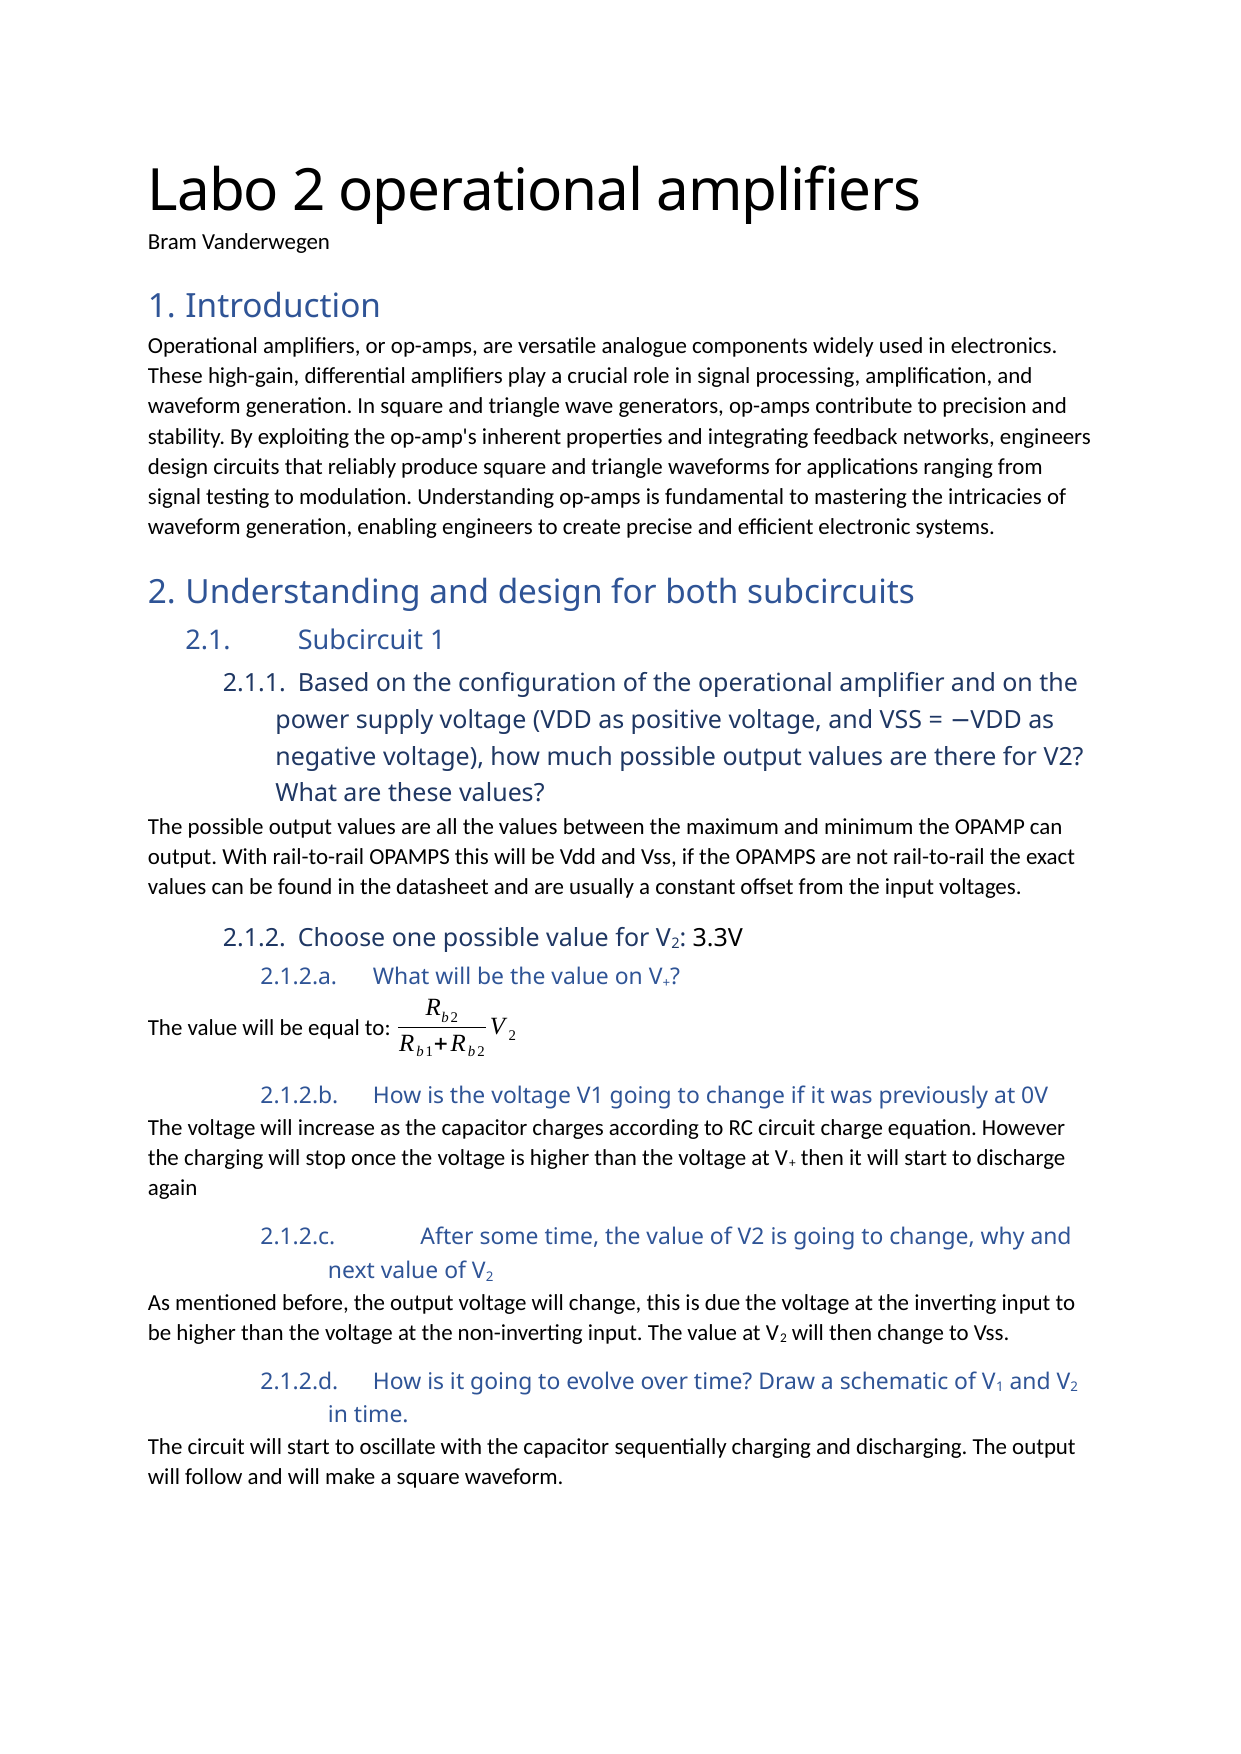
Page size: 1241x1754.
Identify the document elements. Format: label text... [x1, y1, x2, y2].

text Bram Vanderwegen [148, 227, 1093, 255]
subtitle Understanding and design for both subcircuits [148, 568, 1093, 613]
text Operational amplifiers, or op-amps, are versatile analogue components widely used in electronics. These high-gain, differential amplifiers play a crucial role in signal processing, amplification, and waveform generation. In square and triangle wave generators, op-amps contribute to precision and stability. By exploiting the op-amp's inherent properties and integrating feedback networks, engineers design circuits that reliably produce square and triangle waveforms for applications ranging from signal testing to modulation. Understanding op-amps is fundamental to mastering the intricacies of waveform generation, enabling engineers to create precise and efficient electronic systems. [148, 331, 1093, 541]
subtitle How is the voltage V1 going to change if it was previously at 0V [260, 1079, 1093, 1110]
text The circuit will start to oscillate with the capacitor sequentially charging and discharging. The output will follow and will make a square waveform. [148, 1432, 1093, 1490]
subtitle How is it going to evolve over time? Draw a schematic of V1 and V2 in time. [260, 1365, 1093, 1430]
subtitle After some time, the value of V2 is going to change, why and next value of V2 [260, 1220, 1093, 1285]
text The value will be equal to: [148, 994, 1093, 1060]
subtitle Based on the configuration of the operational amplifier and on the power supply voltage (VDD as positive voltage, and VSS = −VDD as negative voltage), how much possible output values are there for V2? What are these values? [223, 665, 1093, 809]
text As mentioned before, the output voltage will change, this is due the voltage at the inverting input to be higher than the voltage at the non-inverting input. The value at V2 will then change to Vss. [148, 1288, 1093, 1346]
title Labo 2 operational amplifiers [148, 148, 1093, 227]
subtitle Subcircuit 1 [185, 621, 1093, 658]
text The possible output values are all the values between the maximum and minimum the OPAMP can output. With rail-to-rail OPAMPS this will be Vdd and Vss, if the OPAMPS are not rail-to-rail the exact values can be found in the datasheet and are usually a constant offset from the input voltages. [148, 812, 1093, 900]
subtitle What will be the value on V+? [260, 960, 1093, 991]
subtitle Introduction [148, 282, 1093, 328]
subtitle Choose one possible value for V2: 3.3V [223, 919, 1093, 953]
text The voltage will increase as the capacitor charges according to RC circuit charge equation. However the charging will stop once the voltage is higher than the voltage at V+ then it will start to discharge again [148, 1113, 1093, 1201]
